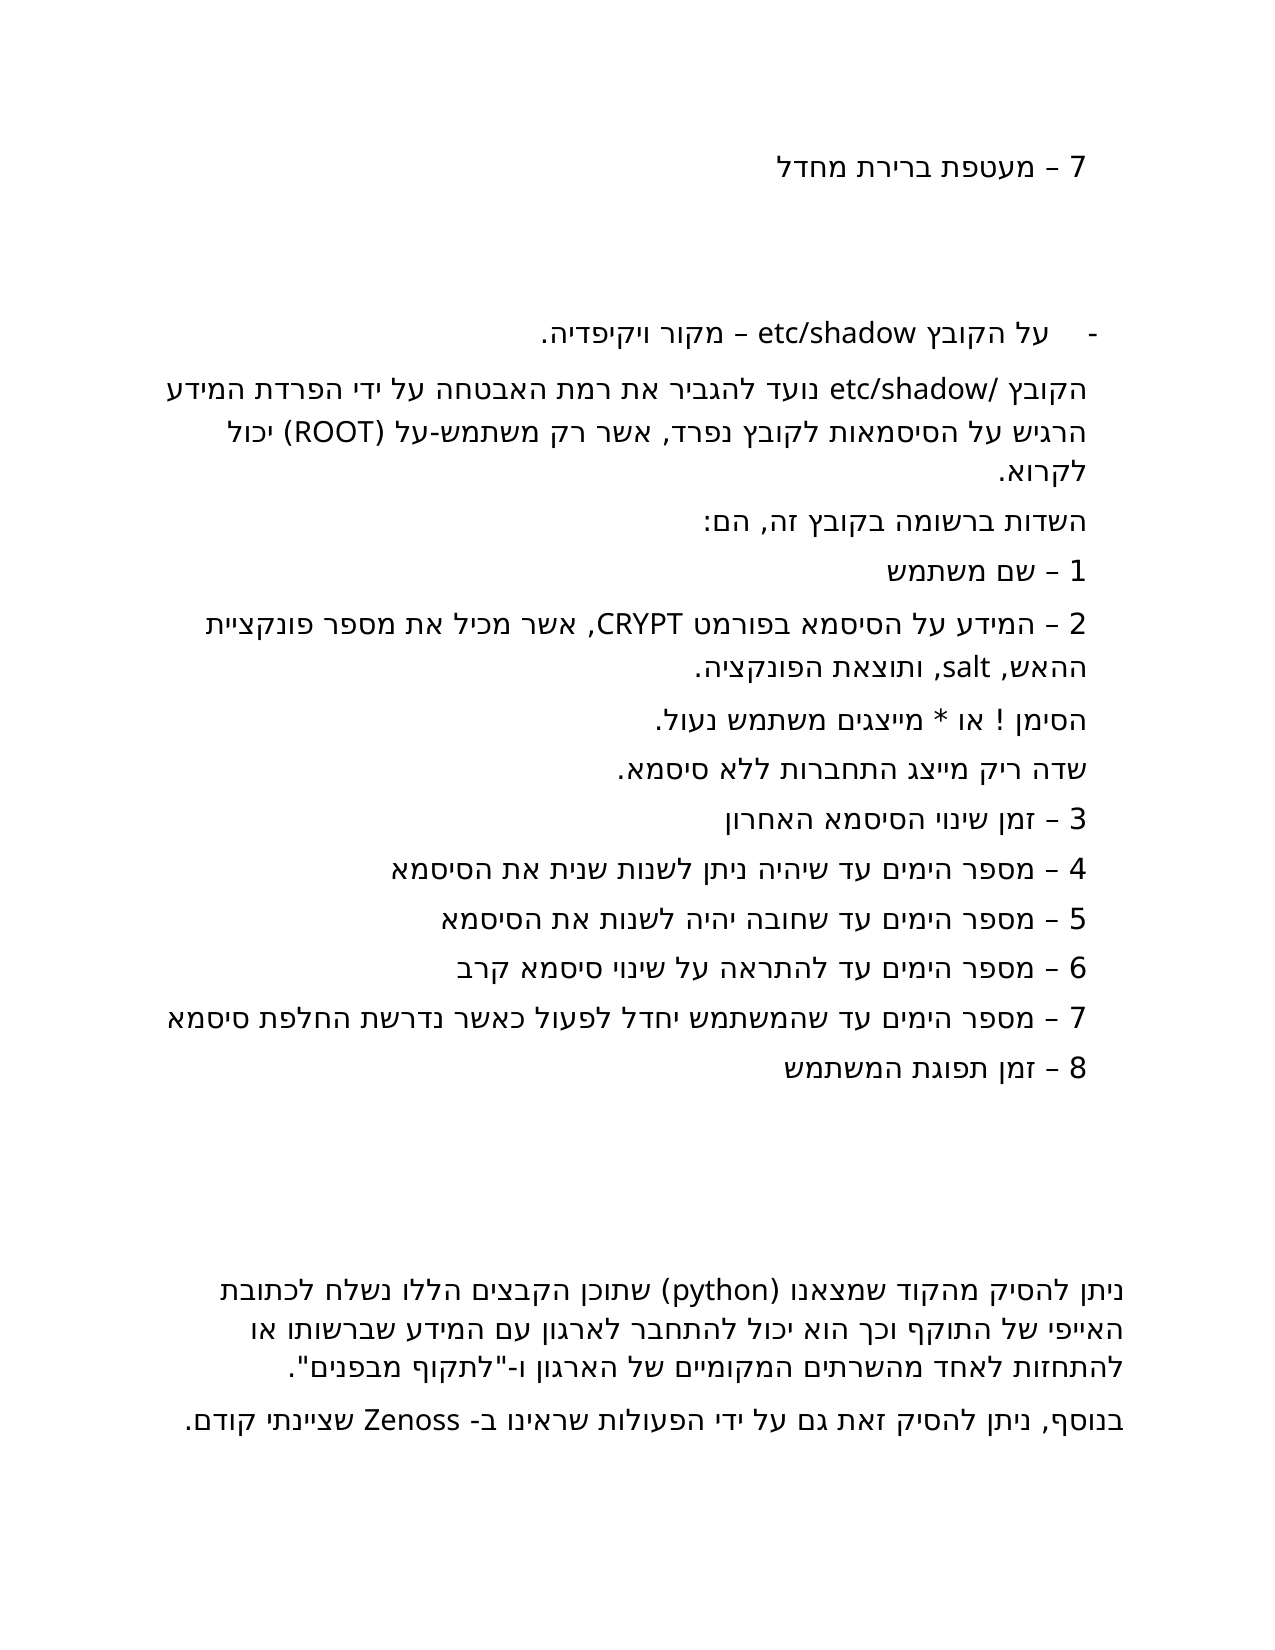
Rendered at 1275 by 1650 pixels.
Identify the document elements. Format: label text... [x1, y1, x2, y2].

text בנוסף, ניתן להסיק זאת גם על ידי הפעולות שראינו ב- Zenoss שציינתי קודם. [150, 1400, 1125, 1439]
text הקובץ /etc/shadow נועד להגביר את רמת האבטחה על ידי הפרדת המידע הרגיש על הסיסמאות לקובץ נפרד, אשר רק משתמש-על (ROOT) יכול לקרוא. [150, 368, 1087, 488]
text 6 – מספר הימים עד להתראה על שינוי סיסמא קרב [150, 952, 1087, 986]
text 1 – שם משתמש [150, 554, 1087, 588]
text הסימן ! או * מייצגים משתמש נעול. [150, 703, 1087, 737]
text שדה ריק מייצג התחברות ללא סיסמא. [150, 753, 1087, 787]
text השדות ברשומה בקובץ זה, הם: [150, 504, 1087, 538]
text 2 – המידע על הסיסמא בפורמט CRYPT, אשר מכיל את מספר פונקציית ההאש, salt, ותוצאת הפונקציה. [150, 604, 1087, 686]
text 5 – מספר הימים עד שחובה יהיה לשנות את הסיסמא [150, 902, 1087, 936]
text 7 – מעטפת ברירת מחדל [150, 150, 1087, 184]
text ניתן להסיק מהקוד שמצאנו (python) שתוכן הקבצים הללו נשלח לכתובת האייפי של התוקף וכך הוא יכול להתחבר לארגון עם המידע שברשותו או להתחזות לאחד מהשרתים המקומיים של הארגון ו-"לתקוף מבפנים". [150, 1269, 1125, 1384]
list על הקובץ etc/shadow – מקור ויקיפדיה. [150, 312, 1087, 352]
text 4 – מספר הימים עד שיהיה ניתן לשנות שנית את הסיסמא [150, 852, 1087, 886]
text 3 – זמן שינוי הסיסמא האחרון [150, 802, 1087, 836]
text 7 – מספר הימים עד שהמשתמש יחדל לפעול כאשר נדרשת החלפת סיסמא [150, 1002, 1087, 1036]
text 8 – זמן תפוגת המשתמש [150, 1051, 1087, 1085]
